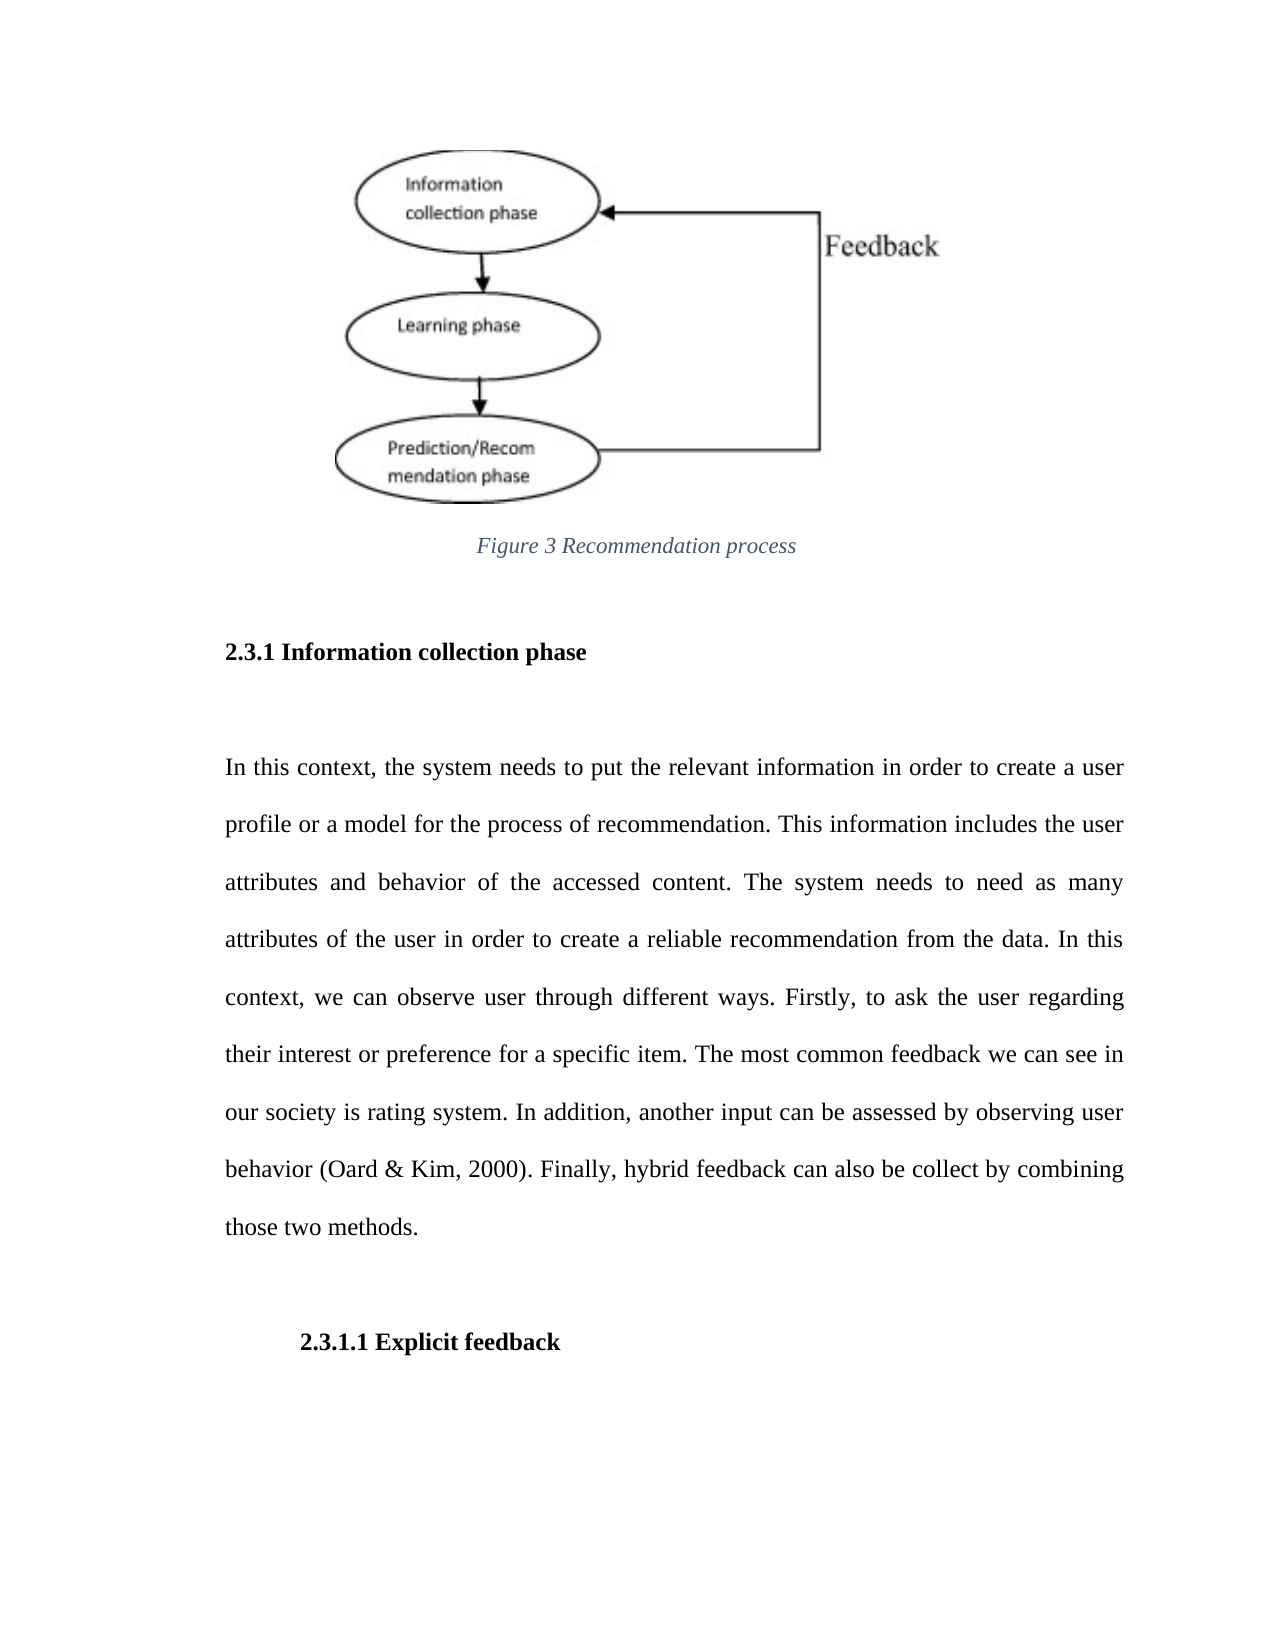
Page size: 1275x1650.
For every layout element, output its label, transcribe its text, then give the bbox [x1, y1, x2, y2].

text In this context, the system needs to put the relevant information in order to create a user profile or a model for the process of recommendation. This information includes the user attributes and behavior of the accessed content. The system needs to need as many attributes of the user in order to create a reliable recommendation from the data. In this context, we can observe user through different ways. Firstly, to ask the user regarding their interest or preference for a specific item. The most common feedback we can see in our society is rating system. In addition, another input can be assessed by observing user behavior (Oard & Kim, 2000). Finally, hybrid feedback can also be collect by combining those two methods. [225, 752, 1125, 1241]
text 2.3.1 Information collection phase [150, 637, 1125, 666]
picture [335, 150, 940, 504]
text 2.3.1.1 Explicit feedback [300, 1327, 1125, 1356]
text Figure 3 Recommendation process [150, 532, 1125, 558]
